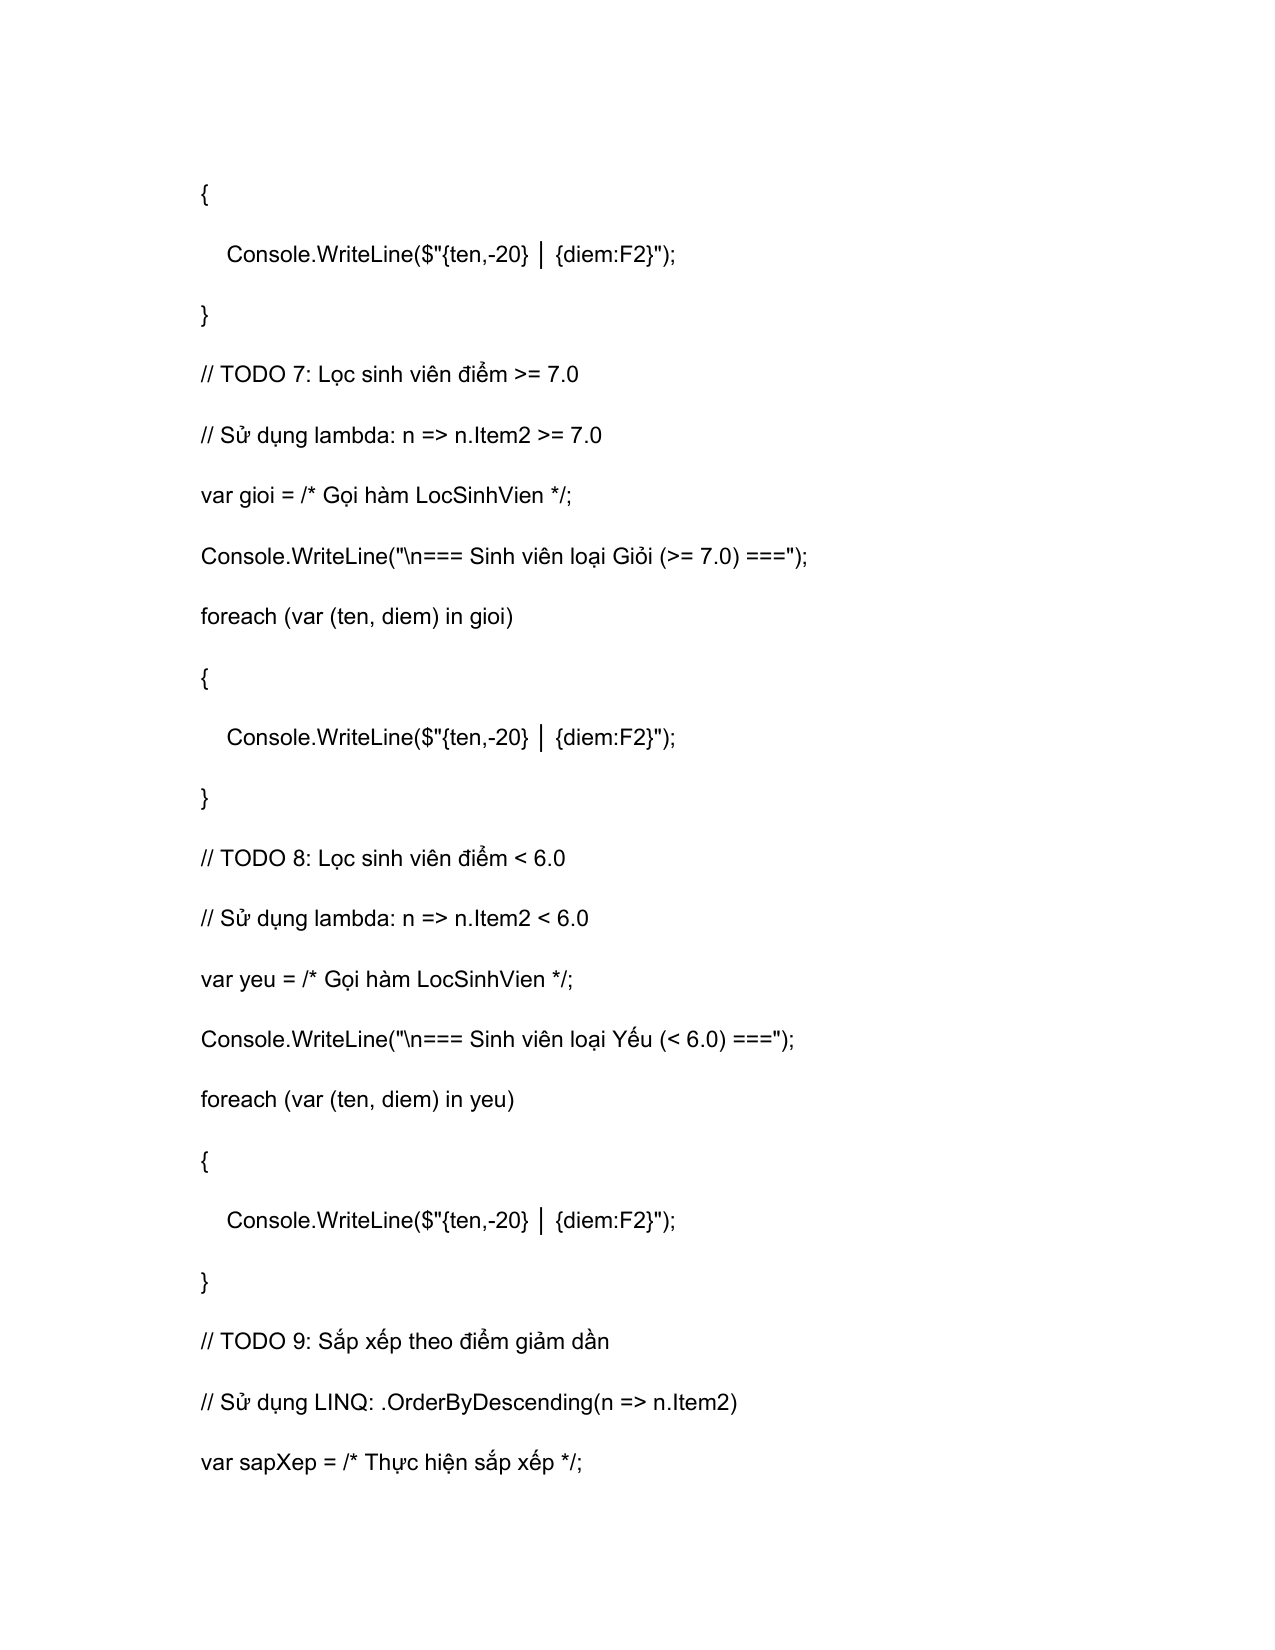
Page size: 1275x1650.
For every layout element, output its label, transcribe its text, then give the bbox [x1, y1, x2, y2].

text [542, 1207, 1125, 1234]
text Console.WriteLine("\n=== Sinh viên loại Yếu (< 6.0) ==="); [150, 1026, 1125, 1052]
text } [150, 301, 1125, 327]
text { [150, 663, 1125, 690]
text var sapXep = /* Thực hiện sắp xếp */; [150, 1449, 1125, 1475]
text Console.WriteLine($"{ten,-20} │ {diem:F2}"); [542, 241, 1125, 267]
text } [150, 1268, 1125, 1294]
text var yeu = /* Gọi hàm LocSinhVien */; [150, 966, 1125, 992]
text Console.WriteLine($"{ten,-20} │ {diem:F2}"); [150, 241, 540, 267]
text // Sử dụng lambda: n => n.Item2 < 6.0 [150, 905, 1125, 932]
text // TODO 8: Lọc sinh viên điểm < 6.0 [150, 845, 1125, 871]
text var gioi = /* Gọi hàm LocSinhVien */; [150, 482, 1125, 509]
text } [150, 784, 1125, 811]
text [150, 1207, 540, 1234]
text Console.WriteLine($"{ten,-20} │ {diem:F2}"); [542, 724, 1125, 750]
text // Sử dụng LINQ: .OrderByDescending(n => n.Item2) [150, 1388, 1125, 1415]
text Console.WriteLine($"{ten,-20} │ {diem:F2}"); [150, 724, 540, 750]
text { [150, 1147, 1125, 1173]
text { [150, 180, 1125, 207]
text Console.WriteLine("\n=== Sinh viên loại Giỏi (>= 7.0) ==="); [150, 543, 1125, 569]
text foreach (var (ten, diem) in yeu) [150, 1086, 1125, 1113]
text // TODO 7: Lọc sinh viên điểm >= 7.0 [150, 361, 1125, 388]
text // Sử dụng lambda: n => n.Item2 >= 7.0 [150, 422, 1125, 448]
text foreach (var (ten, diem) in gioi) [150, 603, 1125, 629]
text // TODO 9: Sắp xếp theo điểm giảm dần [150, 1328, 1125, 1354]
